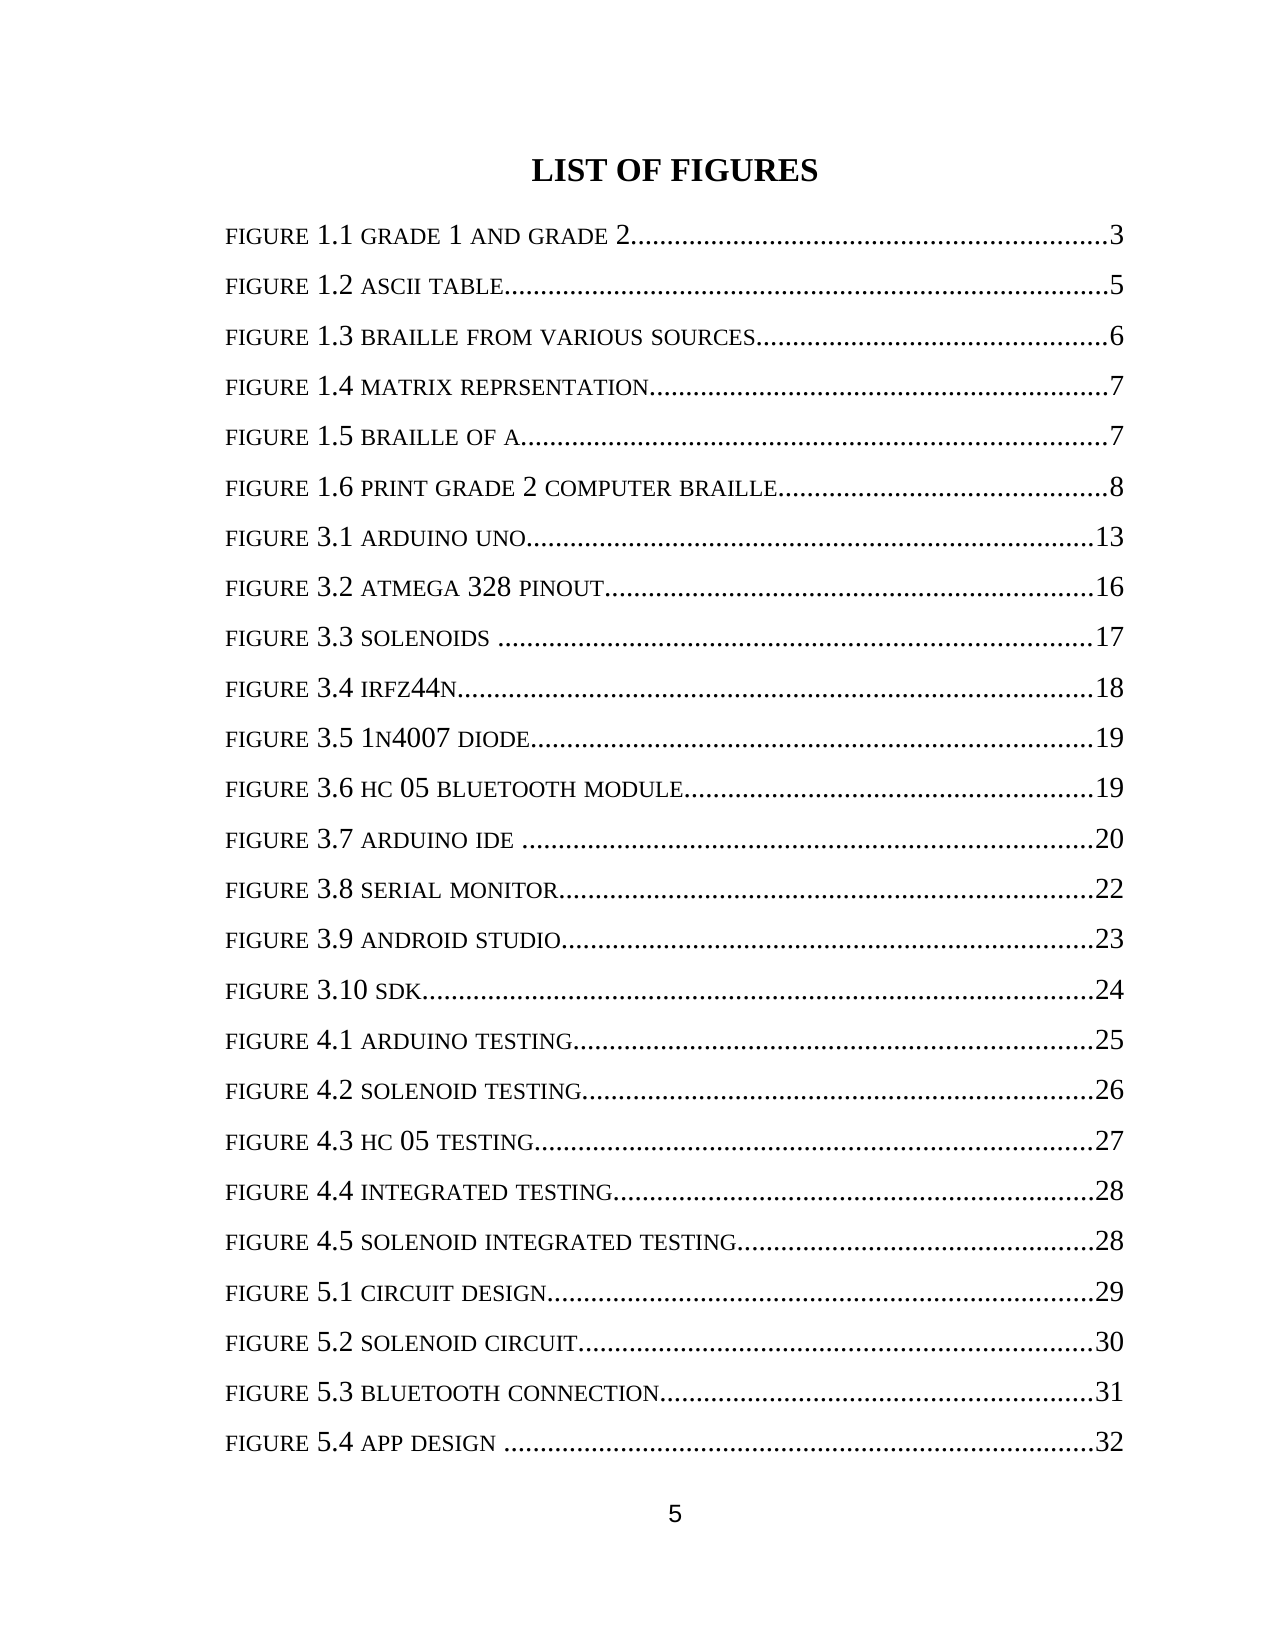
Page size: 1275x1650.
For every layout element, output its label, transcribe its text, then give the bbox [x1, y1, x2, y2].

text figure 4.1 arduino testing 25 [225, 1022, 1125, 1056]
text figure 3.3 solenoids 17 [225, 619, 1125, 653]
text figure 3.4 irfz44n 18 [225, 670, 1125, 703]
text figure 3.6 hc 05 bluetooth module 19 [225, 771, 1125, 804]
text figure 1.1 grade 1 and grade 2 3 [225, 217, 1125, 251]
text LIST OF FIGURES [225, 150, 1125, 188]
text figure 1.6 print grade 2 computer braille 8 [225, 469, 1125, 502]
text figure 5.4 app design 32 [225, 1424, 1125, 1458]
text figure 5.1 circuit design 29 [225, 1274, 1125, 1307]
text figure 4.2 solenoid testing 26 [225, 1072, 1125, 1106]
text figure 4.5 solenoid integrated testing 28 [225, 1223, 1125, 1257]
text figure 3.1 arduino uno 13 [225, 519, 1125, 552]
text figure 1.5 braille of a 7 [225, 418, 1125, 452]
text figure 1.2 ascii table 5 [225, 267, 1125, 301]
text figure 4.3 hc 05 testing 27 [225, 1123, 1125, 1156]
text figure 3.5 1n4007 diode 19 [225, 720, 1125, 754]
text figure 3.7 arduino ide 20 [225, 821, 1125, 854]
text figure 4.4 integrated testing 28 [225, 1173, 1125, 1207]
text figure 3.2 atmega 328 pinout 16 [225, 569, 1125, 603]
text figure 1.4 matrix reprsentation 7 [225, 368, 1125, 402]
text figure 3.9 android studio 23 [225, 921, 1125, 955]
text figure 5.3 bluetooth connection 31 [225, 1374, 1125, 1408]
text figure 5.2 solenoid circuit 30 [225, 1324, 1125, 1357]
text figure 3.10 sdk 24 [225, 972, 1125, 1005]
text figure 1.3 braille from various sources 6 [225, 318, 1125, 351]
text figure 3.8 serial monitor 22 [225, 871, 1125, 905]
